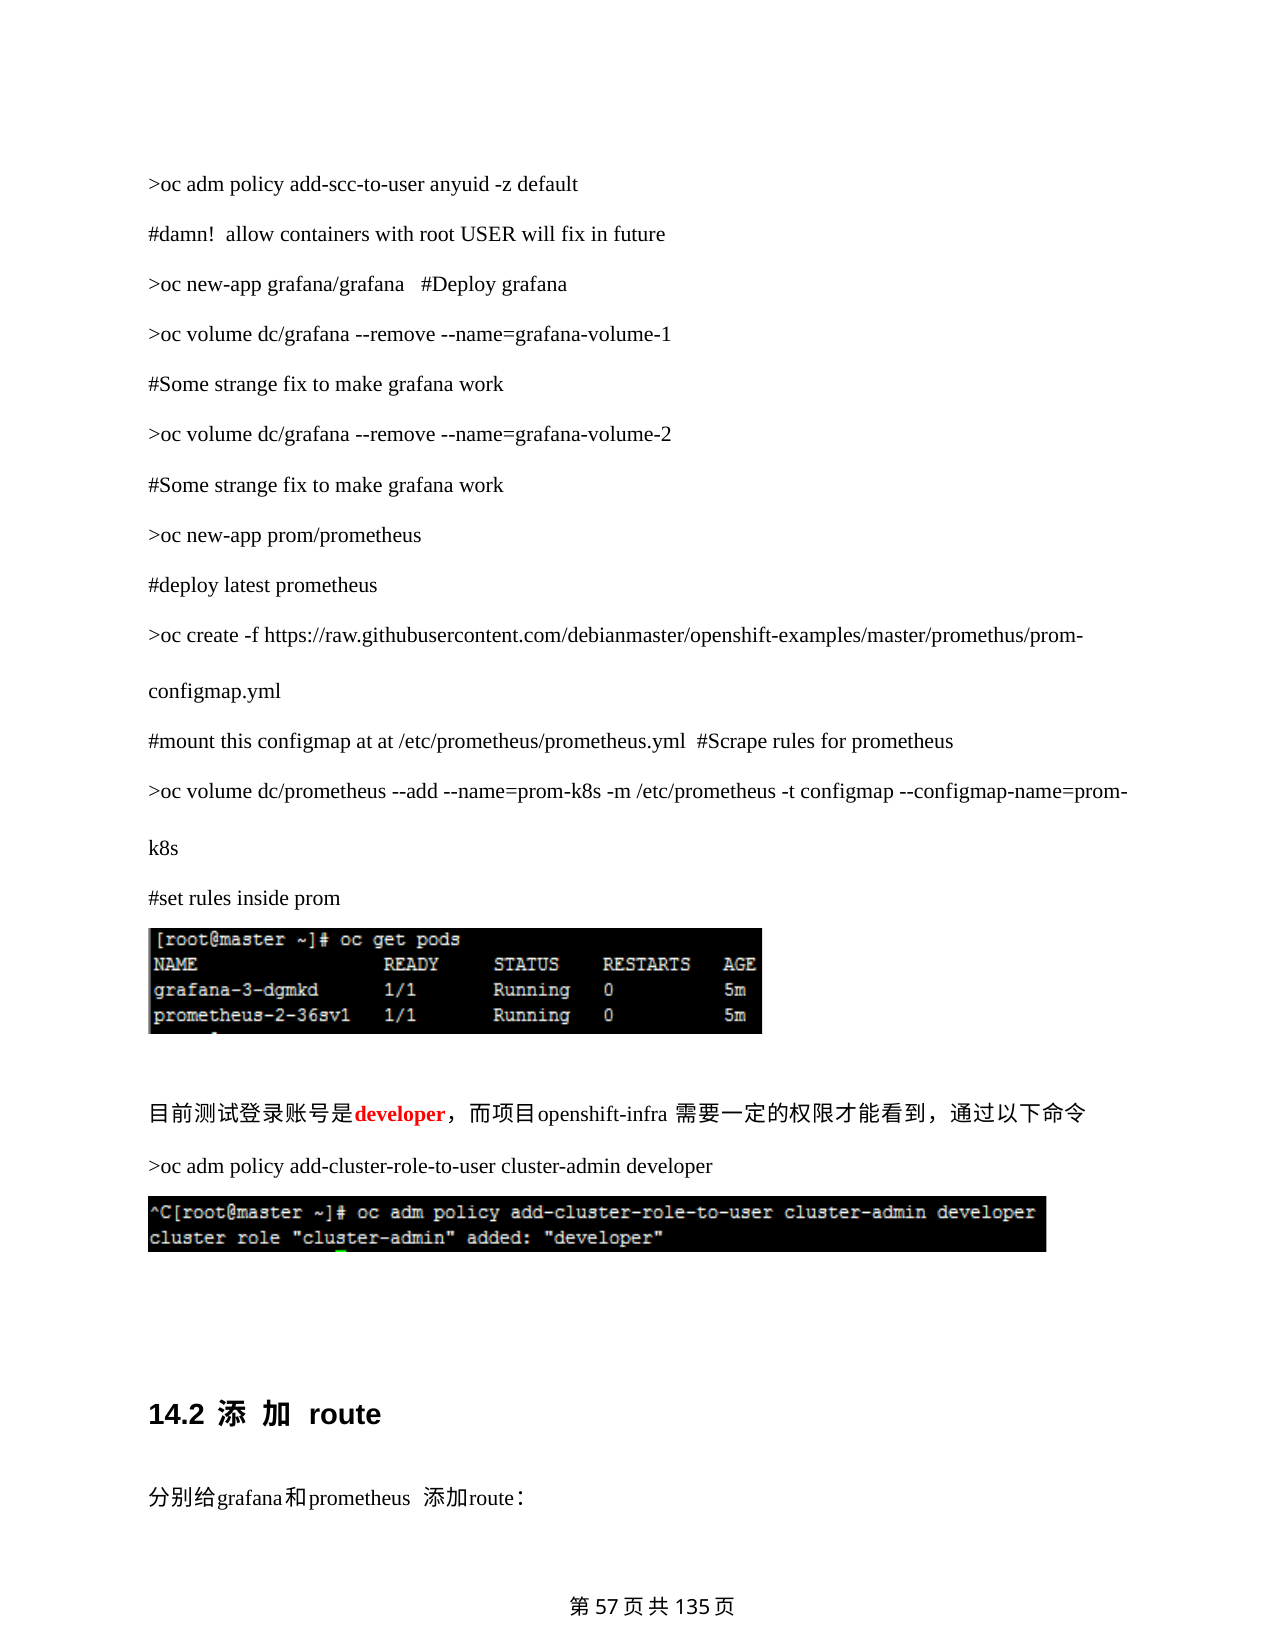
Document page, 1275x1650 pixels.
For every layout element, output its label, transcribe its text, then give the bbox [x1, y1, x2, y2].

text 目前测试登录账号是developer，而项目openshift-infra需要一定的权限才能看到，通过以下命令 [148, 1093, 1156, 1131]
text >oc adm policy add-cluster-role-to-user cluster-admin developer [148, 1147, 1156, 1184]
picture [148, 928, 763, 1034]
text >oc volume dc/prometheus --add --name=prom-k8s -m /etc/prometheus -t configmap --configmap-name=prom-k8s [148, 772, 1156, 866]
text #damn! allow containers with root USER will fix in future [148, 215, 1156, 252]
text >oc create -f https://raw.githubusercontent.com/debianmaster/openshift-examples/master/promethus/prom-configmap.yml [148, 616, 1156, 709]
text >oc volume dc/grafana --remove --name=grafana-volume-1 [148, 315, 1156, 353]
text #Some strange fix to make grafana work [148, 365, 1156, 403]
text >oc volume dc/grafana --remove --name=grafana-volume-2 [148, 415, 1156, 453]
text #deploy latest prometheus [148, 566, 1156, 603]
subtitle 添加route [148, 1374, 1156, 1449]
picture [148, 1196, 1047, 1252]
text >oc new-app prom/prometheus [148, 516, 1156, 553]
text 分别给grafana和prometheus添加route： [148, 1477, 1156, 1514]
text #set rules inside prom [148, 878, 1156, 916]
text >oc adm policy add-scc-to-user anyuid -z default [148, 165, 1156, 202]
text >oc new-app grafana/grafana #Deploy grafana [148, 265, 1156, 302]
text #Some strange fix to make grafana work [148, 465, 1156, 503]
text #mount this configmap at at /etc/prometheus/prometheus.yml #Scrape rules for prometheus [148, 722, 1156, 759]
